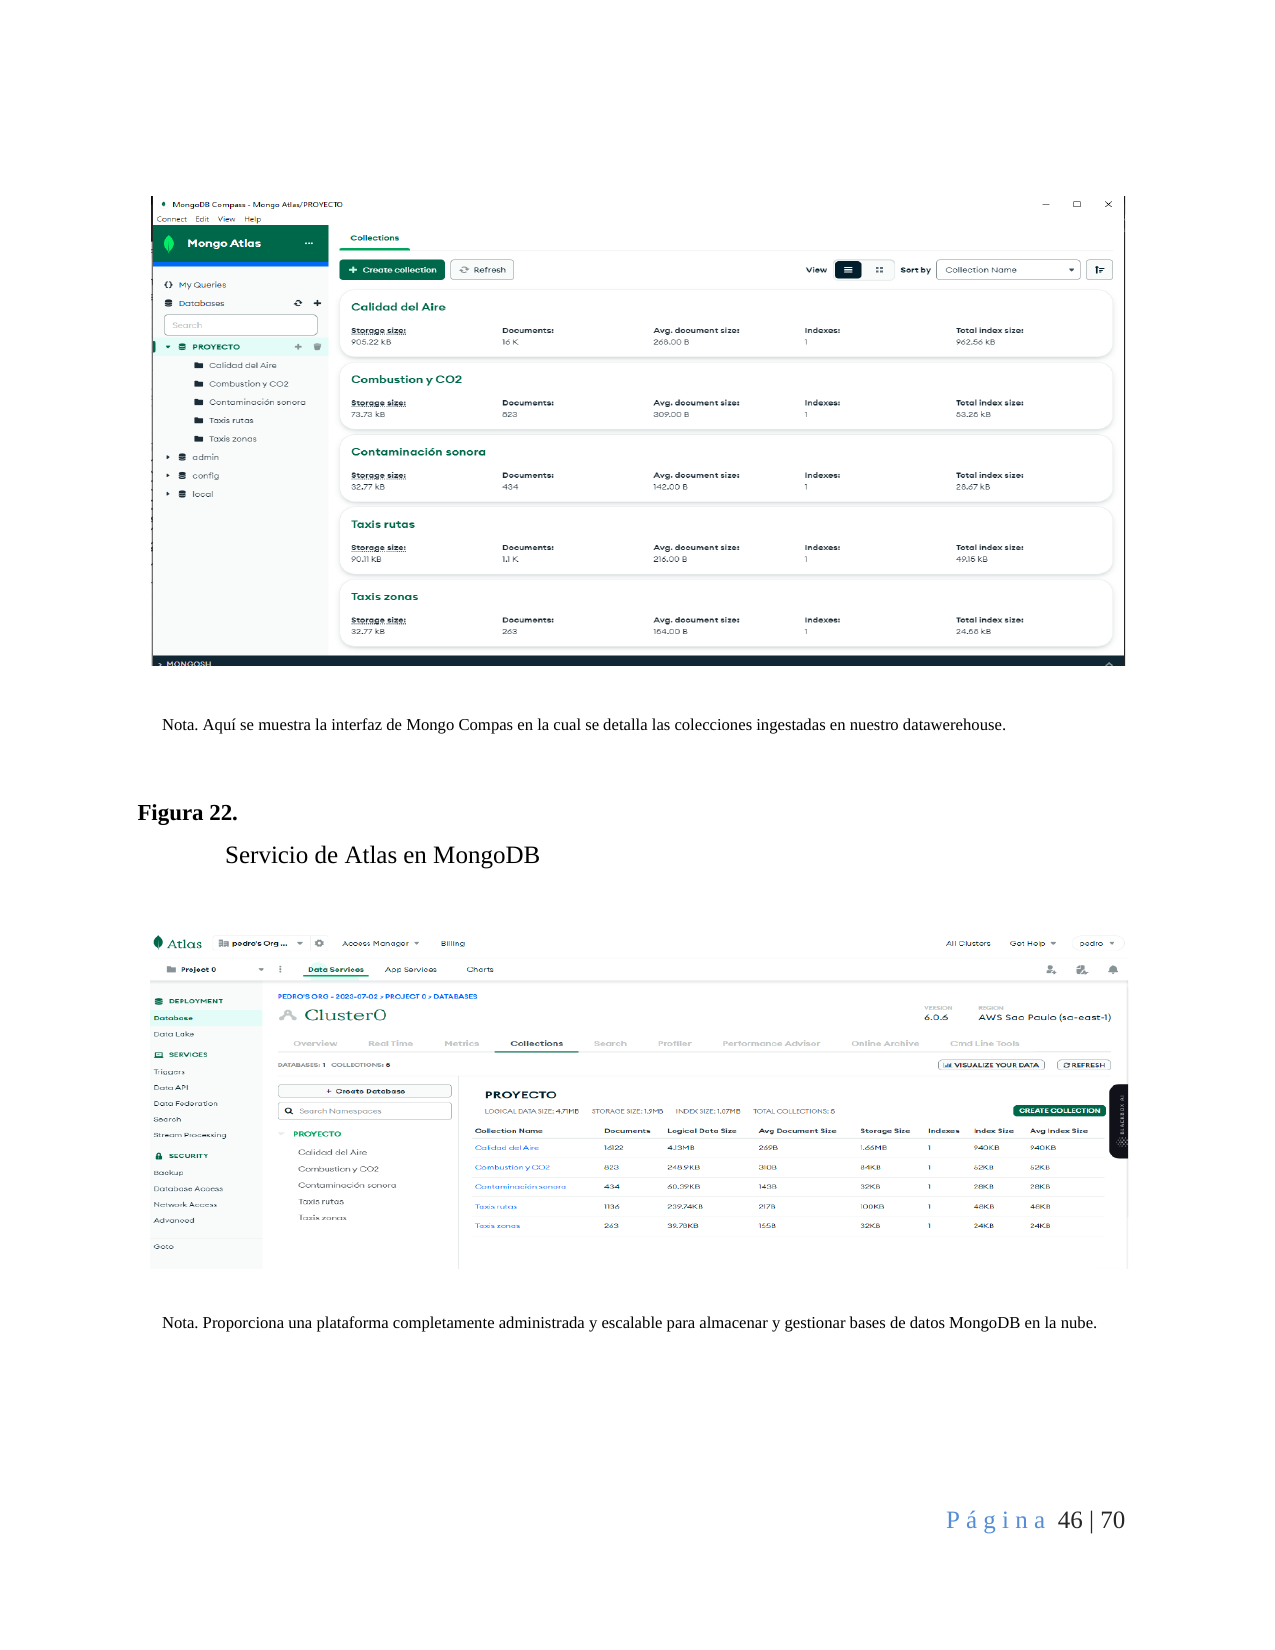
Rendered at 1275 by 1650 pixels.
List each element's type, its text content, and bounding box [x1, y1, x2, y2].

picture [150, 929, 1129, 1269]
text Nota. Aquí se muestra la interfaz de Mongo Compas en la cual se detalla las colecciones ingestadas en nuestro datawerehouse. [162, 666, 1113, 734]
picture [151, 196, 1125, 666]
text Servicio de Atlas en MongoDB [187, 797, 1125, 869]
text Nota. Proporciona una plataforma completamente administrada y escalable para almacenar y gestionar bases de datos MongoDB en la nube. [162, 1269, 1113, 1332]
